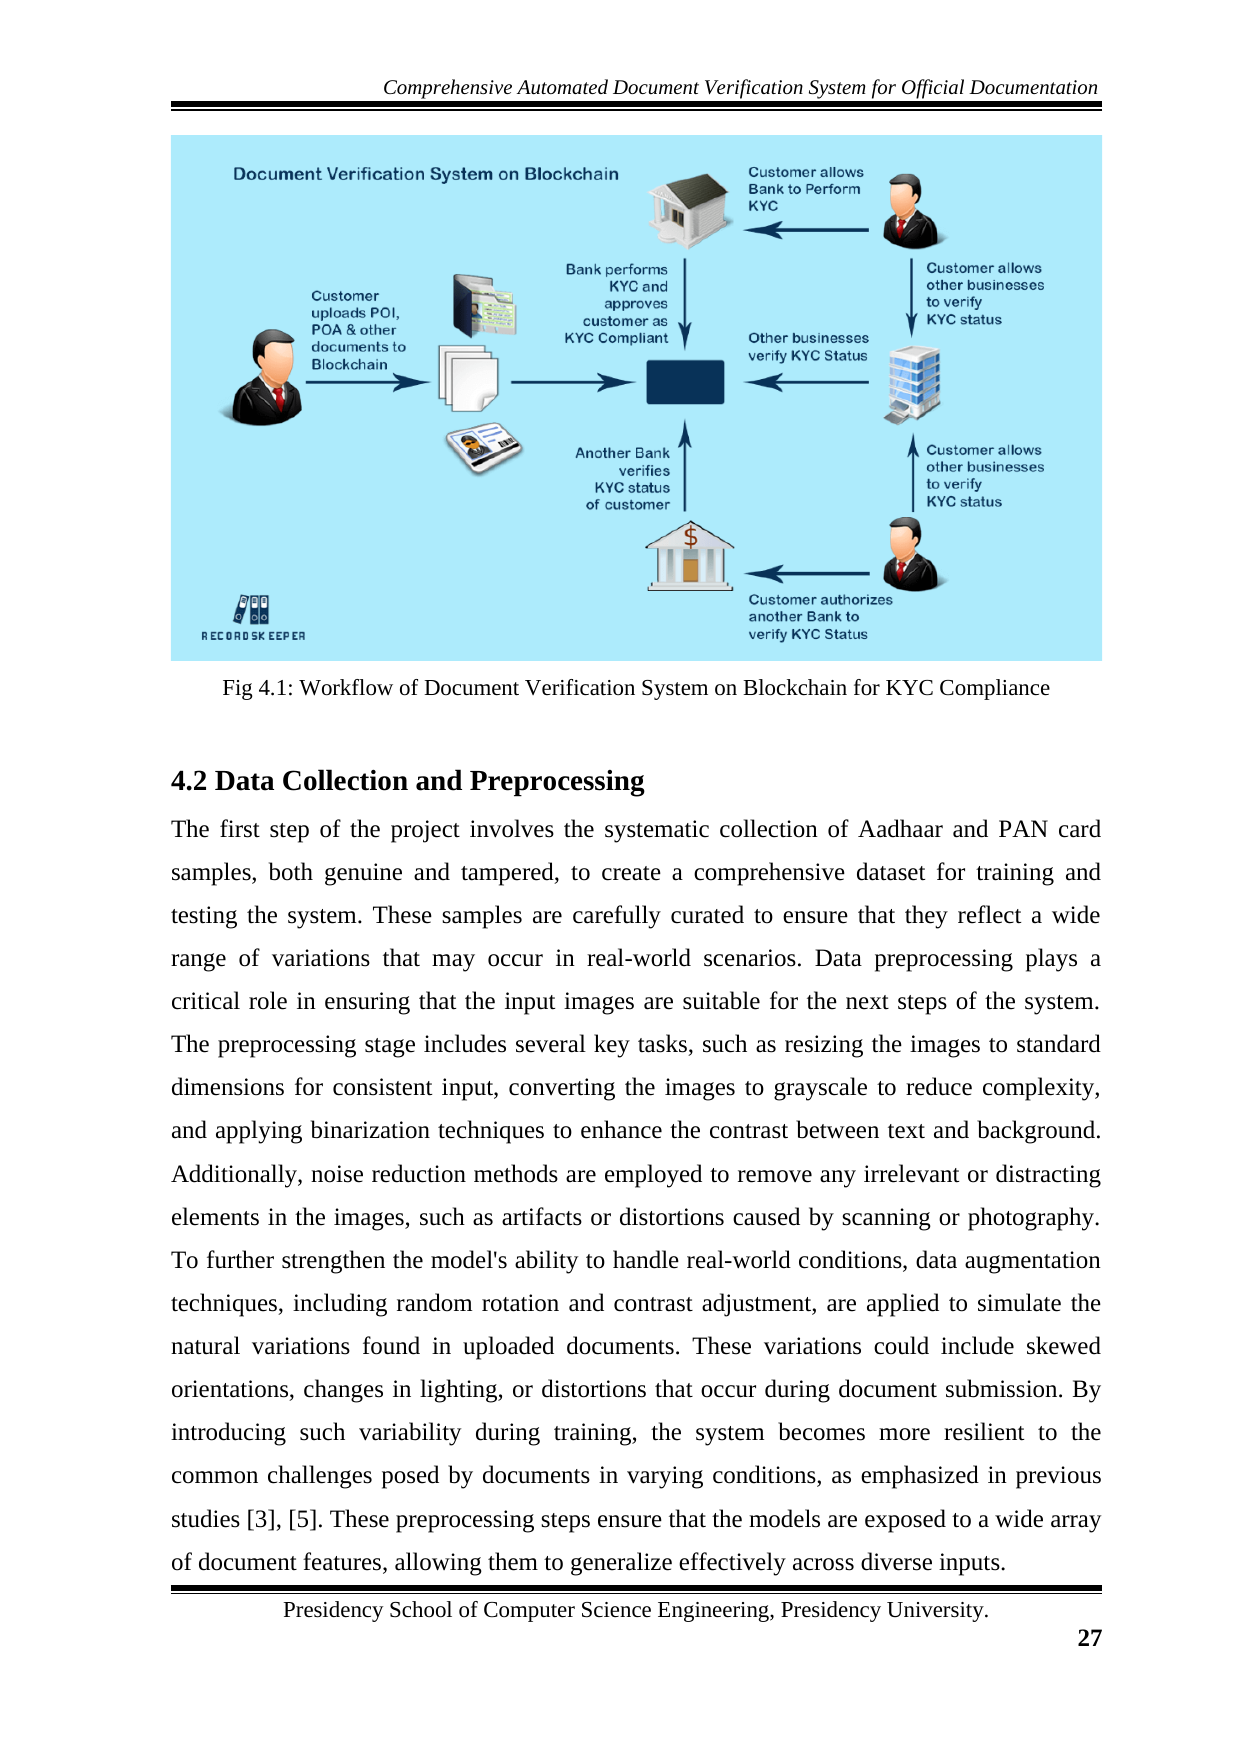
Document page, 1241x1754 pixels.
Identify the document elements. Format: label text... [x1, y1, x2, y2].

text 4.2 Data Collection and Preprocessing [171, 763, 1102, 797]
picture [170, 132, 1103, 661]
text The first step of the project involves the systematic collection of Aadhaar and PAN card samples, both genuine and tampered, to create a comprehensive dataset for training and testing the system. These samples are carefully curated to ensure that they reflect a wide range of variations that may occur in real-world scenarios. Data preprocessing plays a critical role in ensuring that the input images are suitable for the next steps of the system. The preprocessing stage includes several key tasks, such as resizing the images to standard dimensions for consistent input, converting the images to grayscale to reduce complexity, and applying binarization techniques to enhance the contrast between text and background. Additionally, noise reduction methods are employed to remove any irrelevant or distracting elements in the images, such as artifacts or distortions caused by scanning or photography. To further strengthen the model's ability to handle real-world conditions, data augmentation techniques, including random rotation and contrast adjustment, are applied to simulate the natural variations found in uploaded documents. These variations could include skewed orientations, changes in lighting, or distortions that occur during document submission. By introducing such variability during training, the system becomes more resilient to the common challenges posed by documents in varying conditions, as emphasized in previous studies [3], [5]. These preprocessing steps ensure that the models are exposed to a wide array of document features, allowing them to generalize effectively across diverse inputs. [171, 814, 1102, 1576]
text Fig 4.1: Workflow of Document Verification System on Blockchain for KYC Compliance [171, 674, 1102, 700]
